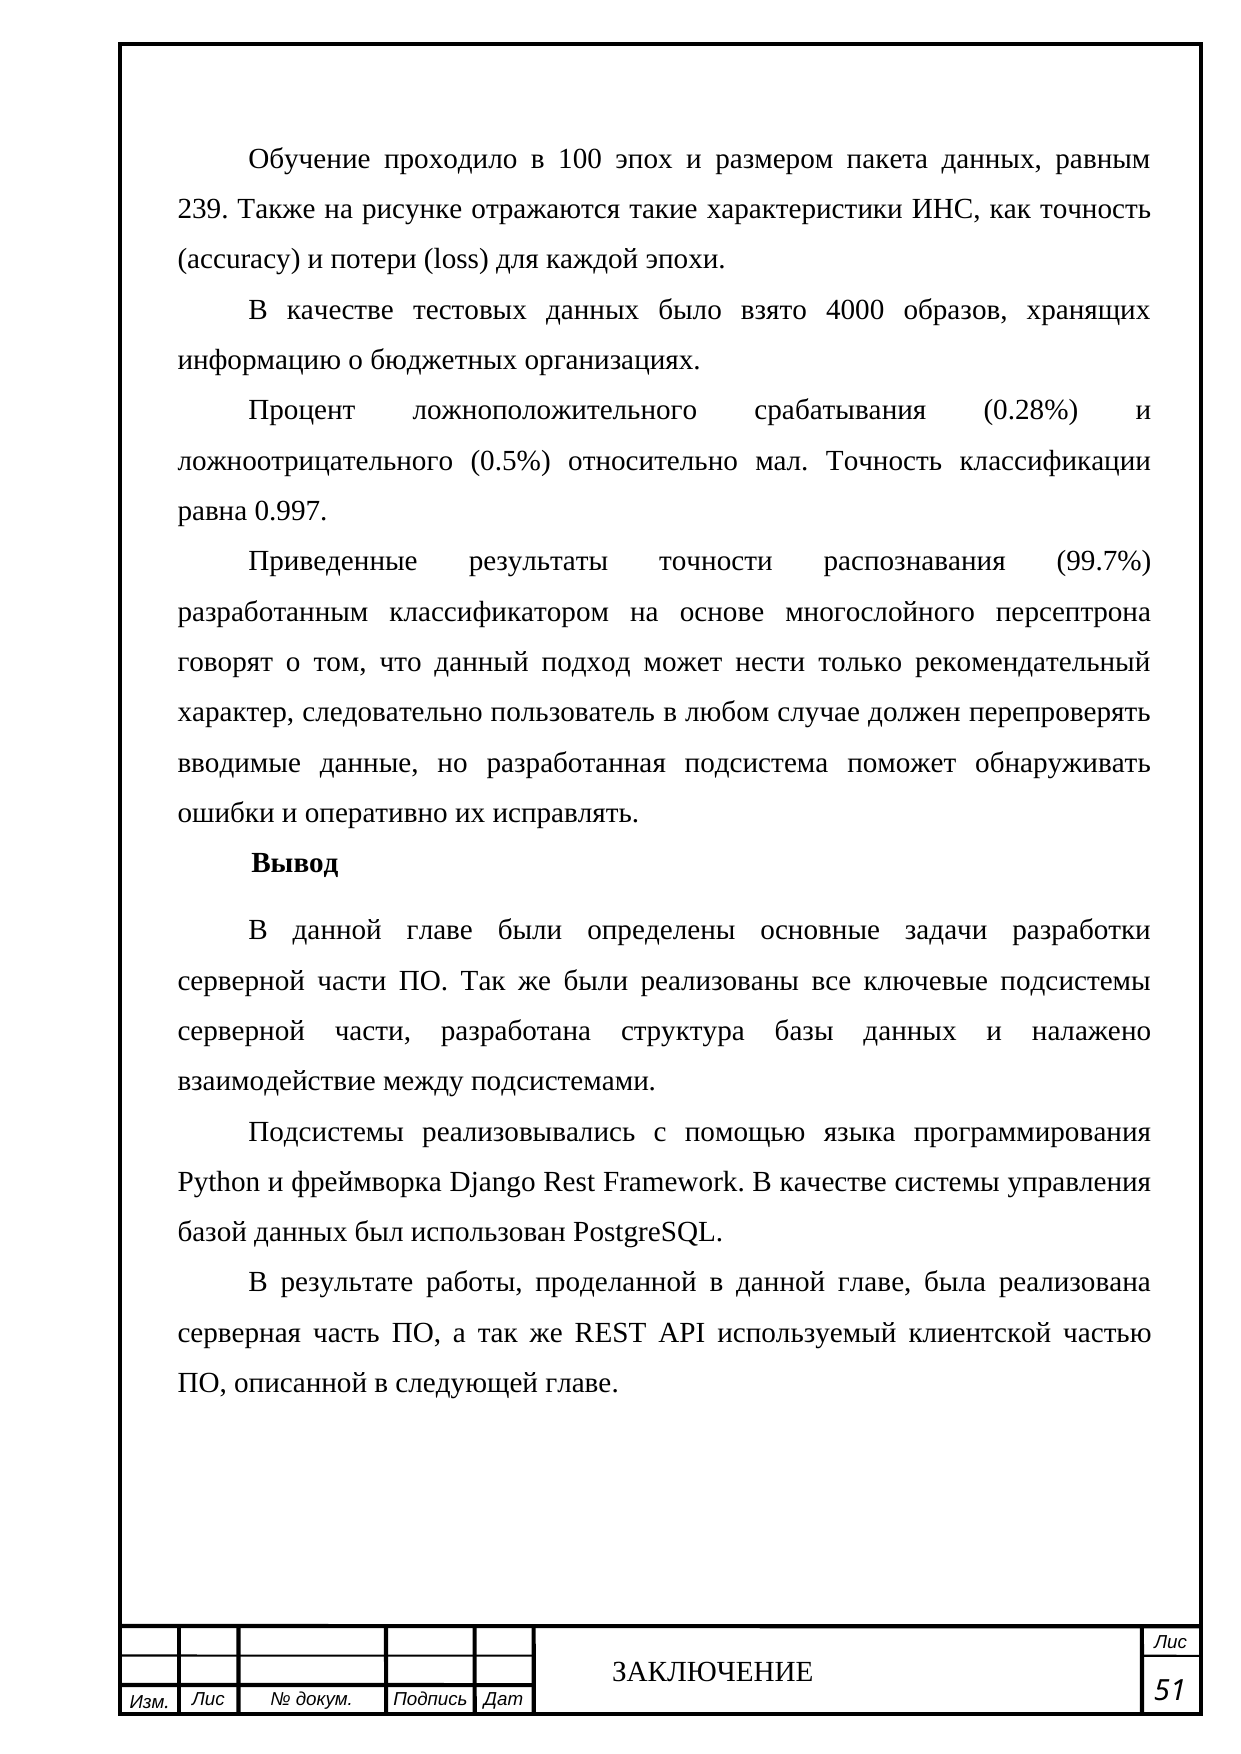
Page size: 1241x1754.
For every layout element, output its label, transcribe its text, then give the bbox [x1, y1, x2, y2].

list Вывод [177, 845, 1152, 879]
text Обучение проходило в 100 эпох и размером пакета данных, равным 239. Также на рисунке отражаются такие характеристики ИНС, как точность (accuracy) и потери (loss) для каждой эпохи. [177, 141, 1152, 275]
text Подсистемы реализовывались с помощью языка программирования Python и фреймворка Django Rest Framework. В качестве системы управления базой данных был использован PostgreSQL. [177, 1114, 1152, 1248]
text В данной главе были определены основные задачи разработки серверной части ПО. Так же были реализованы все ключевые подсистемы серверной части, разработана структура базы данных и налажено взаимодействие между подсистемами. [177, 912, 1152, 1097]
text В качестве тестовых данных было взято 4000 образов, хранящих информацию о бюджетных организациях. [177, 292, 1152, 376]
text Процент ложноположительного срабатывания (0.28%) и ложноотрицательного (0.5%) относительно мал. Точность классификации равна 0.997. [177, 392, 1152, 527]
text Приведенные результаты точности распознавания (99.7%) разработанным классификатором на основе многослойного персептрона говорят о том, что данный подход может нести только рекомендательный характер, следовательно пользователь в любом случае должен перепроверять вводимые данные, но разработанная подсистема поможет обнаруживать ошибки и оперативно их исправлять. [177, 543, 1152, 828]
text В результате работы, проделанной в данной главе, была реализована серверная часть ПО, а так же REST API используемый клиентской частью ПО, описанной в следующей главе. [177, 1264, 1152, 1399]
